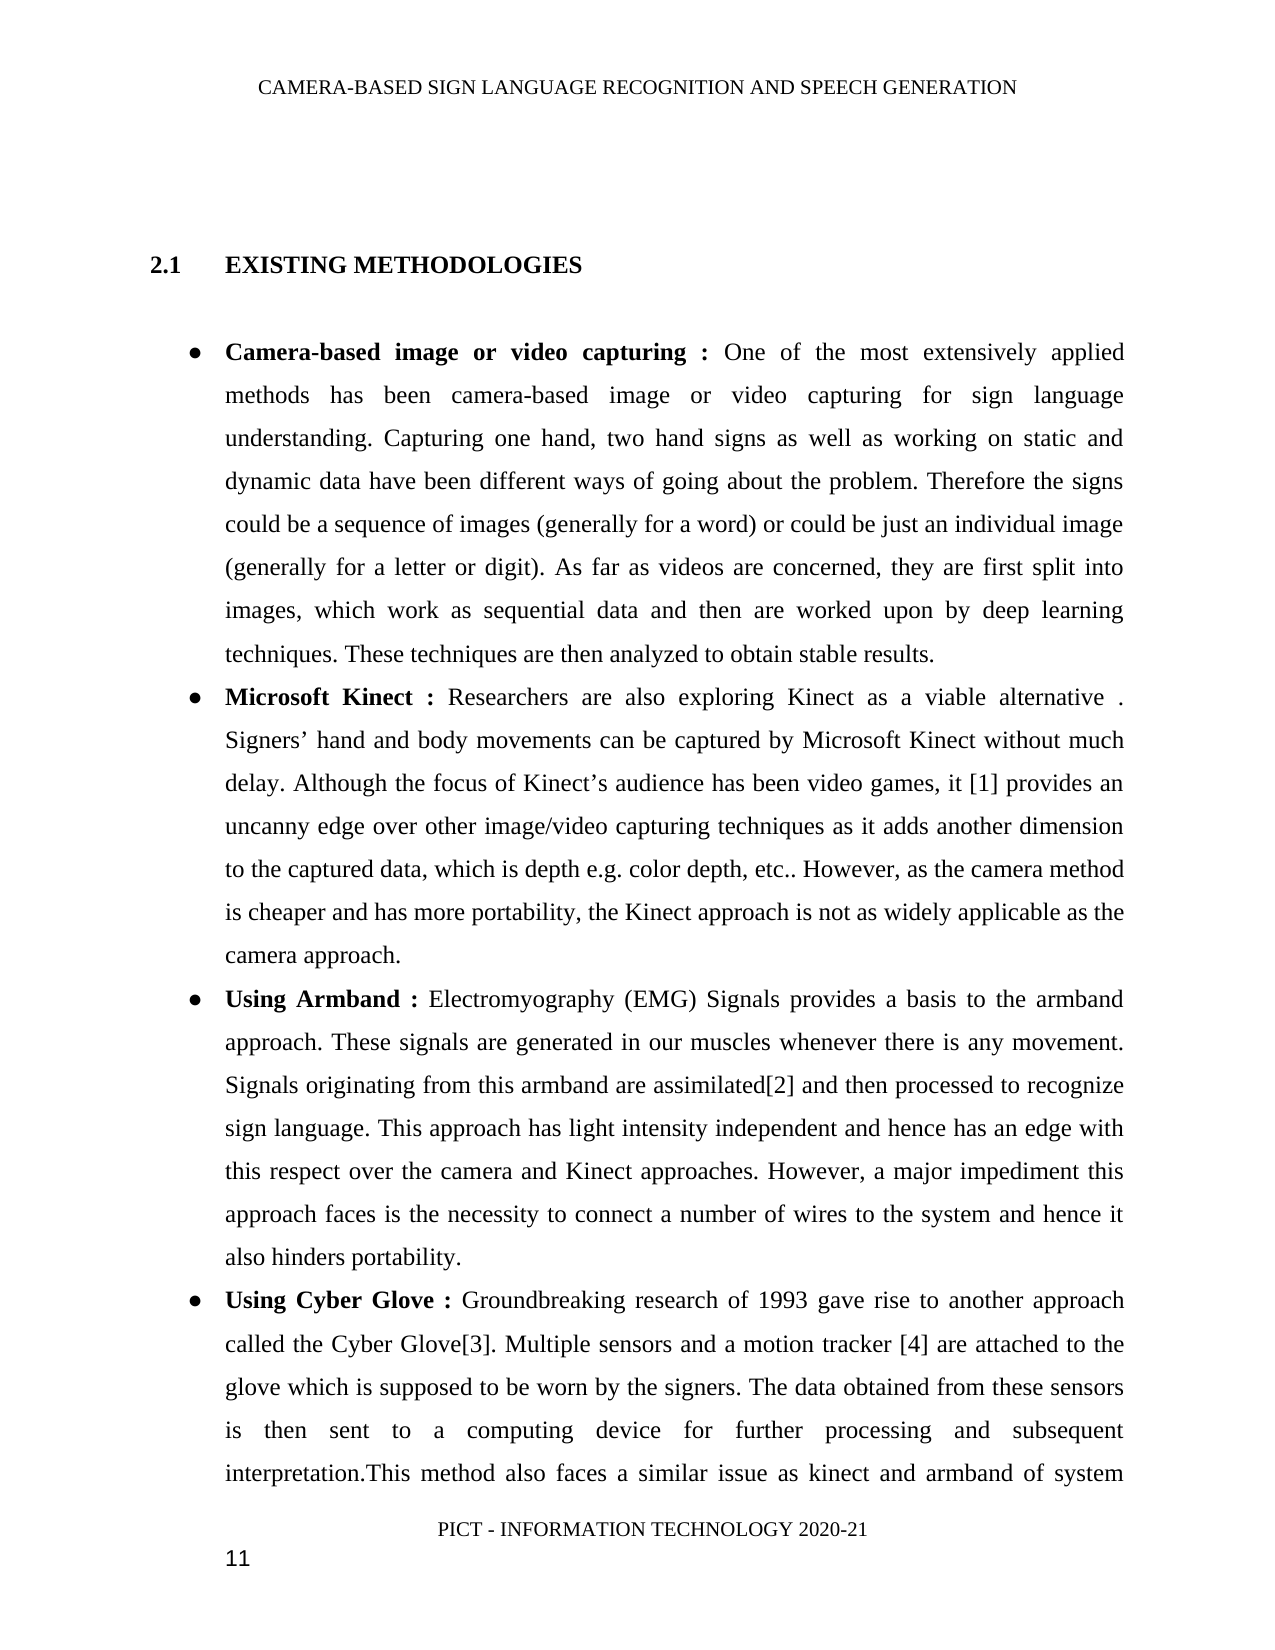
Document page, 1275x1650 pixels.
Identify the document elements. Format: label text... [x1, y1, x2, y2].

subtitle 2.1 EXISTING METHODOLOGIES [150, 251, 1125, 279]
list Microsoft Kinect : Researchers are also exploring Kinect as a viable alternative . Signers’ hand and body movements can be captured by Microsoft Kinect without much delay. Although the focus of Kinect’s audience has been video games, it [1] provides an uncanny edge over other image/video capturing techniques as it adds another dimension to the captured data, which is depth e.g. color depth, etc.. However, as the camera method is cheaper and has more portability, the Kinect approach is not as widely applicable as the camera approach. [187, 682, 1125, 969]
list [187, 1286, 1125, 1487]
list Using Armband : Electromyography (EMG) Signals provides a basis to the armband approach. These signals are generated in our muscles whenever there is any movement. Signals originating from this armband are assimilated[2] and then processed to recognize sign language. This approach has light intensity independent and hence has an edge with this respect over the camera and Kinect approaches. However, a major impediment this approach faces is the necessity to connect a number of wires to the system and hence it also hinders portability. [187, 984, 1125, 1271]
list Camera-based image or video capturing : One of the most extensively applied methods has been camera-based image or video capturing for sign language understanding. Capturing one hand, two hand signs as well as working on static and dynamic data have been different ways of going about the problem. Therefore the signs could be a sequence of images (generally for a word) or could be just an individual image (generally for a letter or digit). As far as videos are concerned, they are first split into images, which work as sequential data and then are worked upon by deep learning techniques. These techniques are then analyzed to obtain stable results. [187, 337, 1125, 667]
